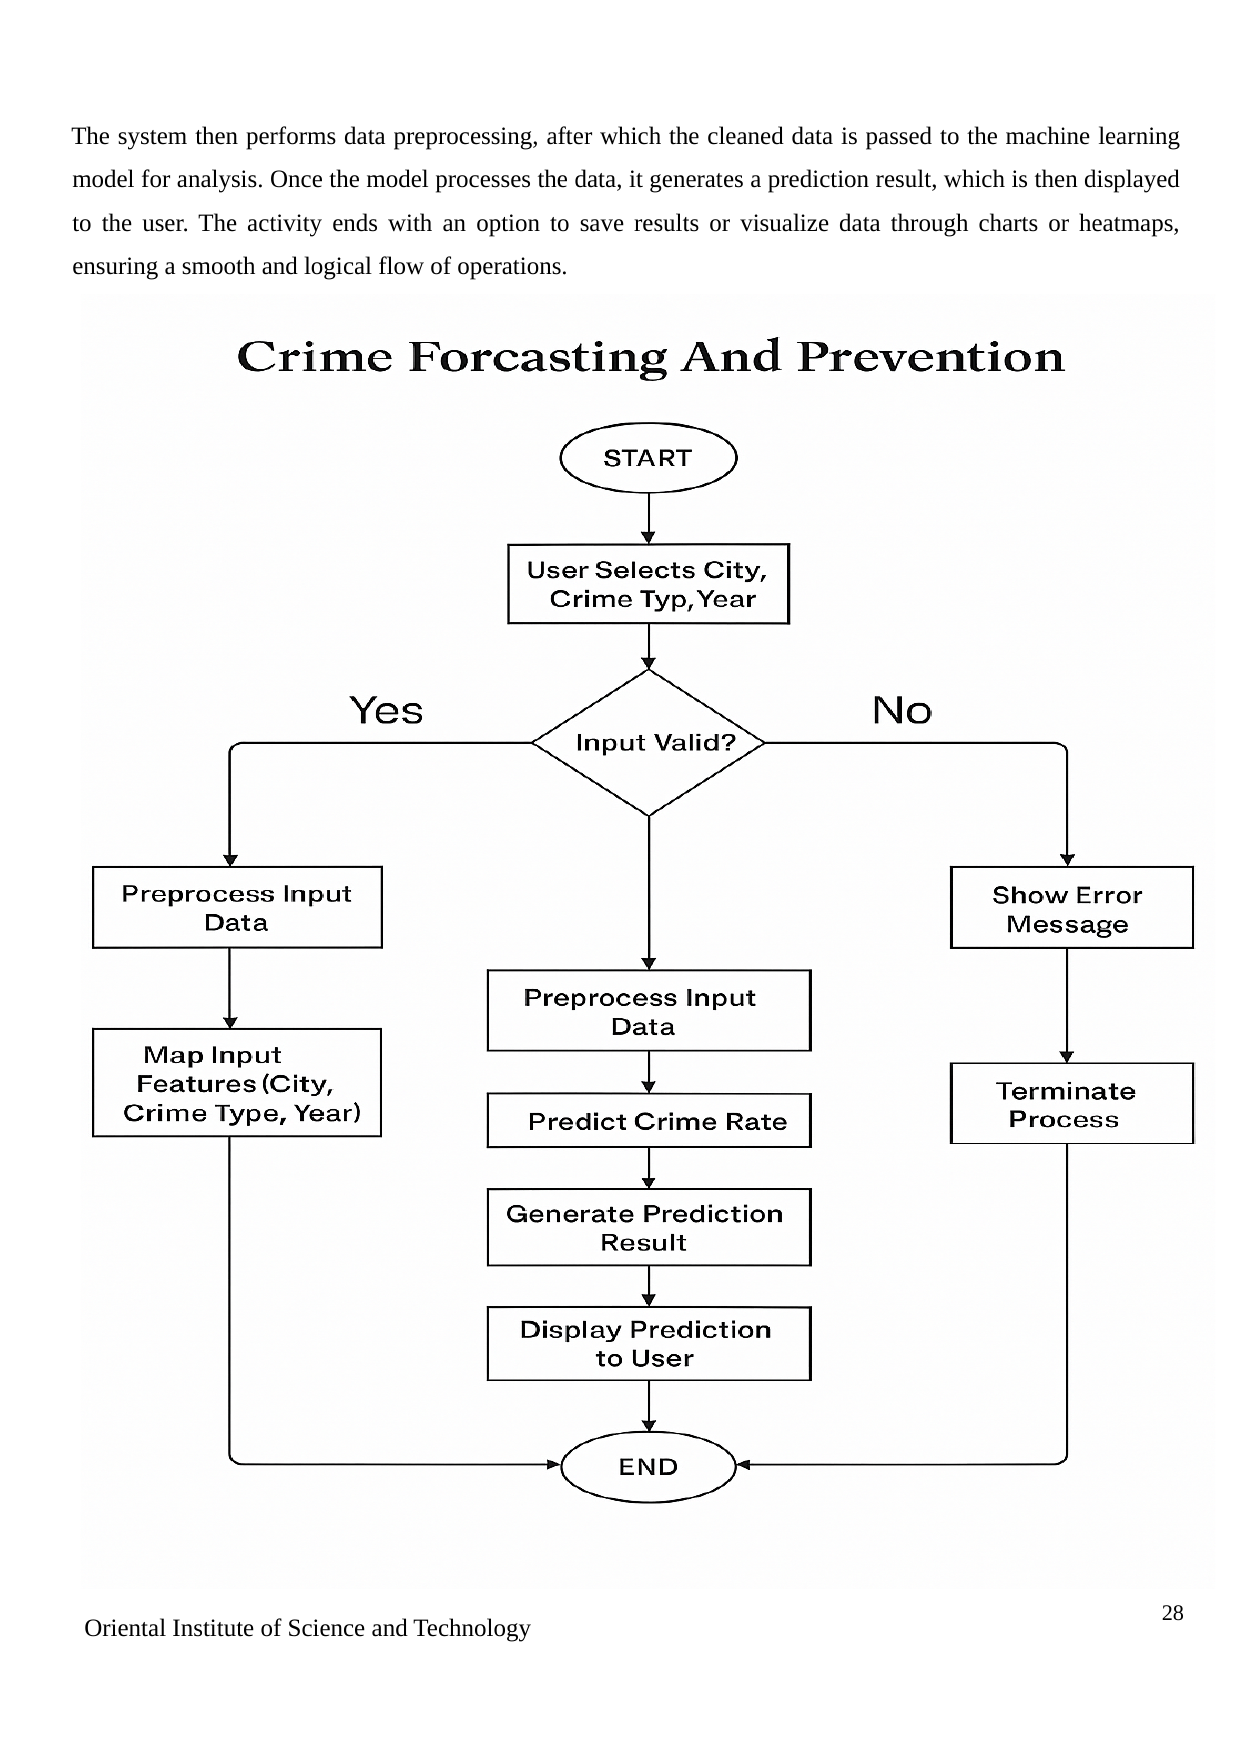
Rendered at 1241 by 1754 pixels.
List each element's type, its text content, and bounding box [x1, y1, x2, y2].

picture [80, 294, 1216, 1589]
text The system then performs data preprocessing, after which the cleaned data is passed to the machine learning model for analysis. Once the model processes the data, it generates a prediction result, which is then displayed to the user. The activity ends with an option to save results or visualize data through charts or heatmaps, ensuring a smooth and logical flow of operations. [71, 121, 1181, 279]
